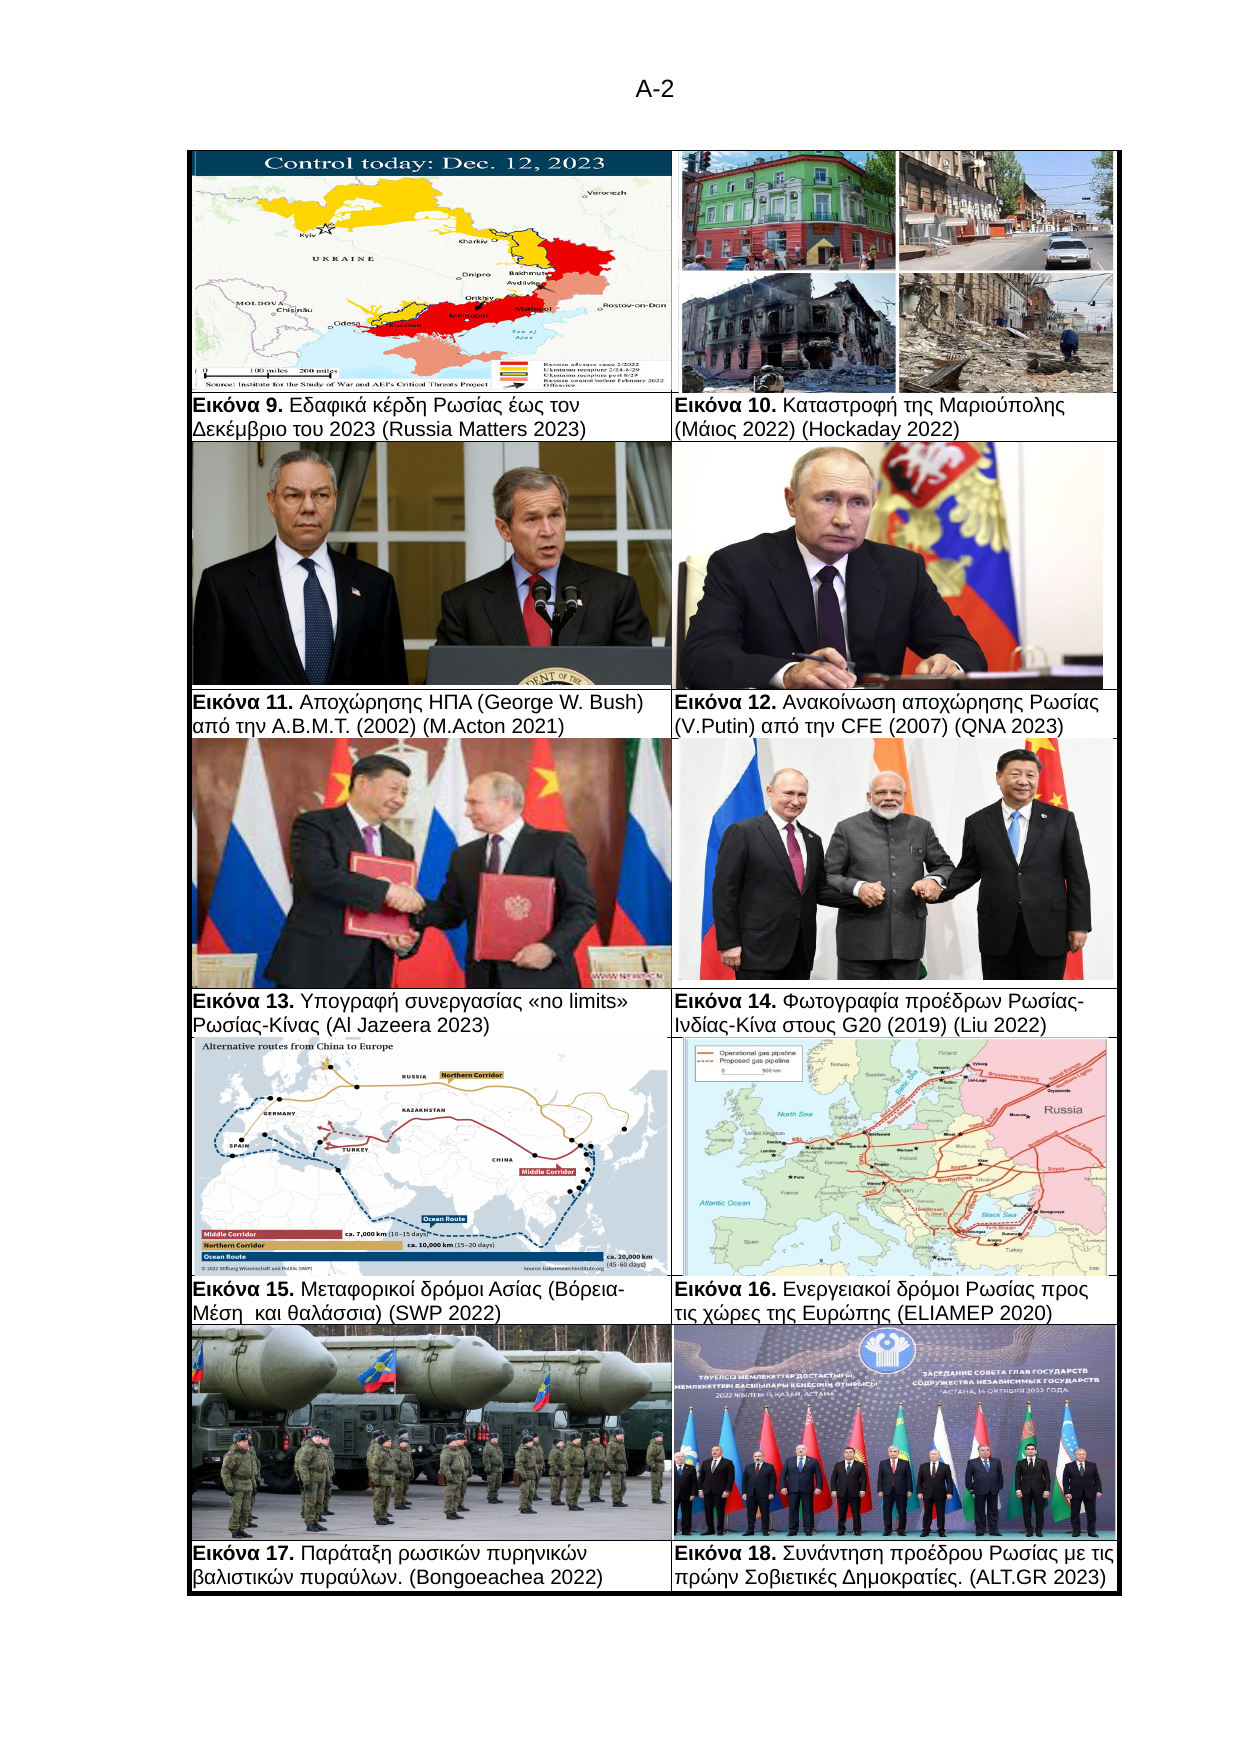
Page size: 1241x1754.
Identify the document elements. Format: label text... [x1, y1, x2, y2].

picture [552, 158, 560, 164]
picture [315, 160, 319, 170]
picture [192, 738, 672, 988]
picture [265, 158, 271, 168]
picture [194, 1037, 668, 1276]
picture [678, 151, 1114, 393]
picture [522, 158, 530, 168]
picture [564, 158, 571, 169]
picture [682, 1037, 1109, 1276]
picture [464, 162, 475, 167]
table_cell Εικόνα 18. Συνάντηση προέδρου Ρωσίας με τις πρώην Σοβιετικές Δημοκρατίες. [672, 1541, 1117, 1591]
picture [415, 162, 425, 170]
table_cell [672, 1038, 682, 1275]
picture [572, 159, 577, 167]
picture [362, 159, 367, 169]
picture [444, 158, 462, 169]
picture [330, 162, 338, 169]
table_cell Εικόνα 10. Καταστροφή της Μαριούπολης (Μάιος 2022) [672, 393, 1117, 441]
table_cell [1109, 1038, 1117, 1275]
picture [595, 158, 604, 168]
picture [371, 158, 397, 169]
table_cell [672, 151, 678, 392]
table_cell Εικόνα 12. Aνακοίνωση αποχώρησης Ρωσίας (V.Putin) από την CFE (2007) [672, 690, 1117, 738]
table_cell Εικόνα 13. Υπογραφή συνεργασίας «no limits» Ρωσίας-Κίνας [192, 989, 671, 1037]
table_cell [1103, 442, 1117, 689]
table_cell Εικόνα 14. Φωτογραφία προέδρων Ρωσίας-Ινδίας-Κίνα στους G20 (2019) [672, 989, 1117, 1037]
picture [293, 162, 305, 169]
table_cell Εικόνα 9. Εδαφικά κέρδη Ρωσίας έως τον Δεκέμβριο του 2023 [192, 393, 671, 441]
table_cell Εικόνα 17. Παράταξη ρωσικών πυρηνικών βαλιστικών πυραύλων. [192, 1541, 671, 1591]
table_cell [672, 739, 1117, 988]
picture [192, 1325, 672, 1540]
table_cell [192, 685, 671, 689]
picture [674, 1325, 1116, 1540]
picture [580, 158, 591, 165]
picture [476, 162, 484, 170]
table_cell Εικόνα 15. Μεταφορικοί δρόμοι Ασίας (Βόρεια-Μέση και θαλάσσια) [192, 1276, 671, 1324]
table_cell Εικόνα 16. Ενεργειακοί δρόμοι Ρωσίας προς τις χώρες της Ευρώπης [672, 1276, 1117, 1324]
picture [192, 442, 1103, 689]
picture [678, 738, 1113, 980]
picture [192, 151, 672, 390]
table_cell Εικόνα 11. Aποχώρησης ΗΠΑ (George W. Bush) από την A.B.M.T. (2002) [192, 690, 671, 738]
